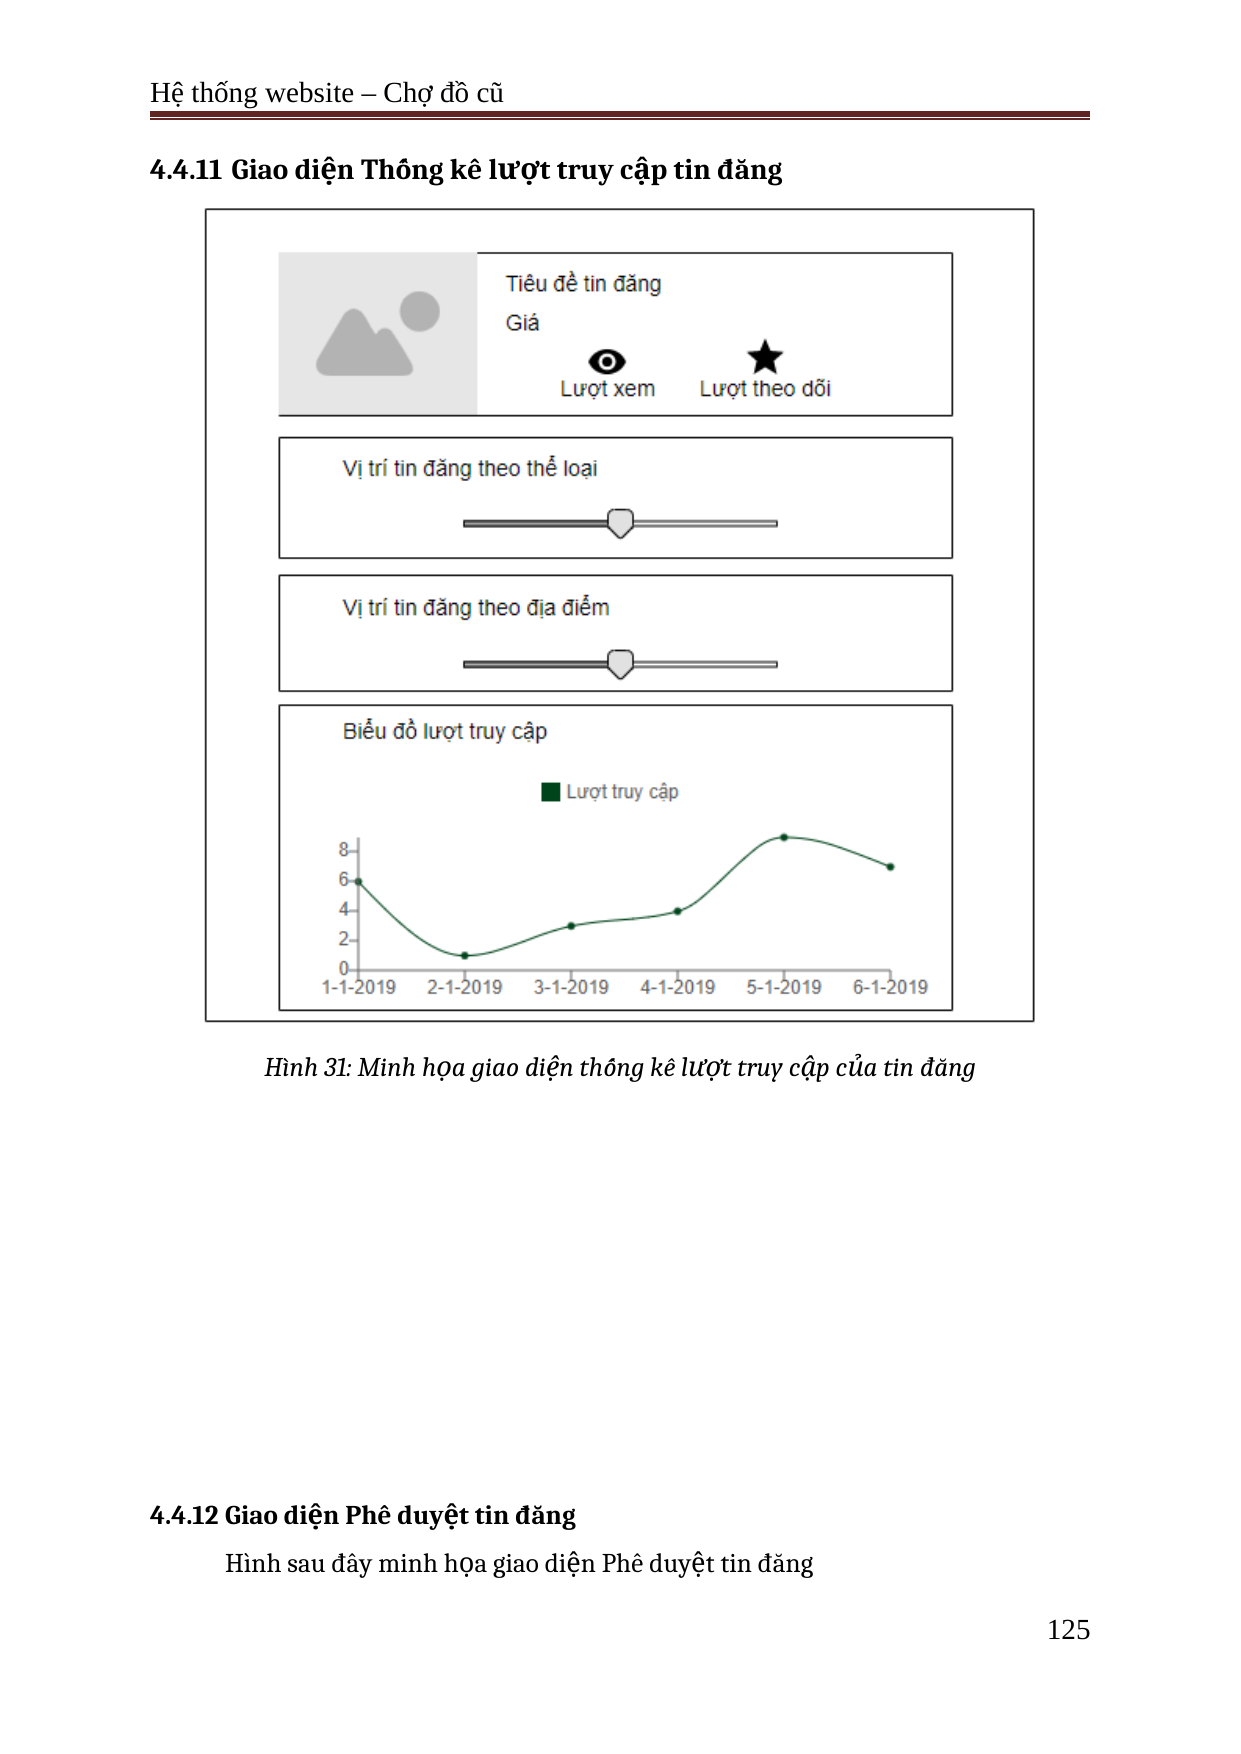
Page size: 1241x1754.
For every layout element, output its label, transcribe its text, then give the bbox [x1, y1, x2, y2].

subtitle Giao diện Phê duyệt tin đăng [150, 1500, 1090, 1531]
picture [199, 204, 1041, 1027]
text Hình 31: Minh họa giao diện thống kê lượt truy cập của tin đăng [150, 1052, 1090, 1083]
text Hình sau đây minh họa giao diện Phê duyệt tin đăng [150, 1548, 1090, 1579]
subtitle Giao diện Thống kê lượt truy cập tin đăng [150, 153, 1090, 187]
